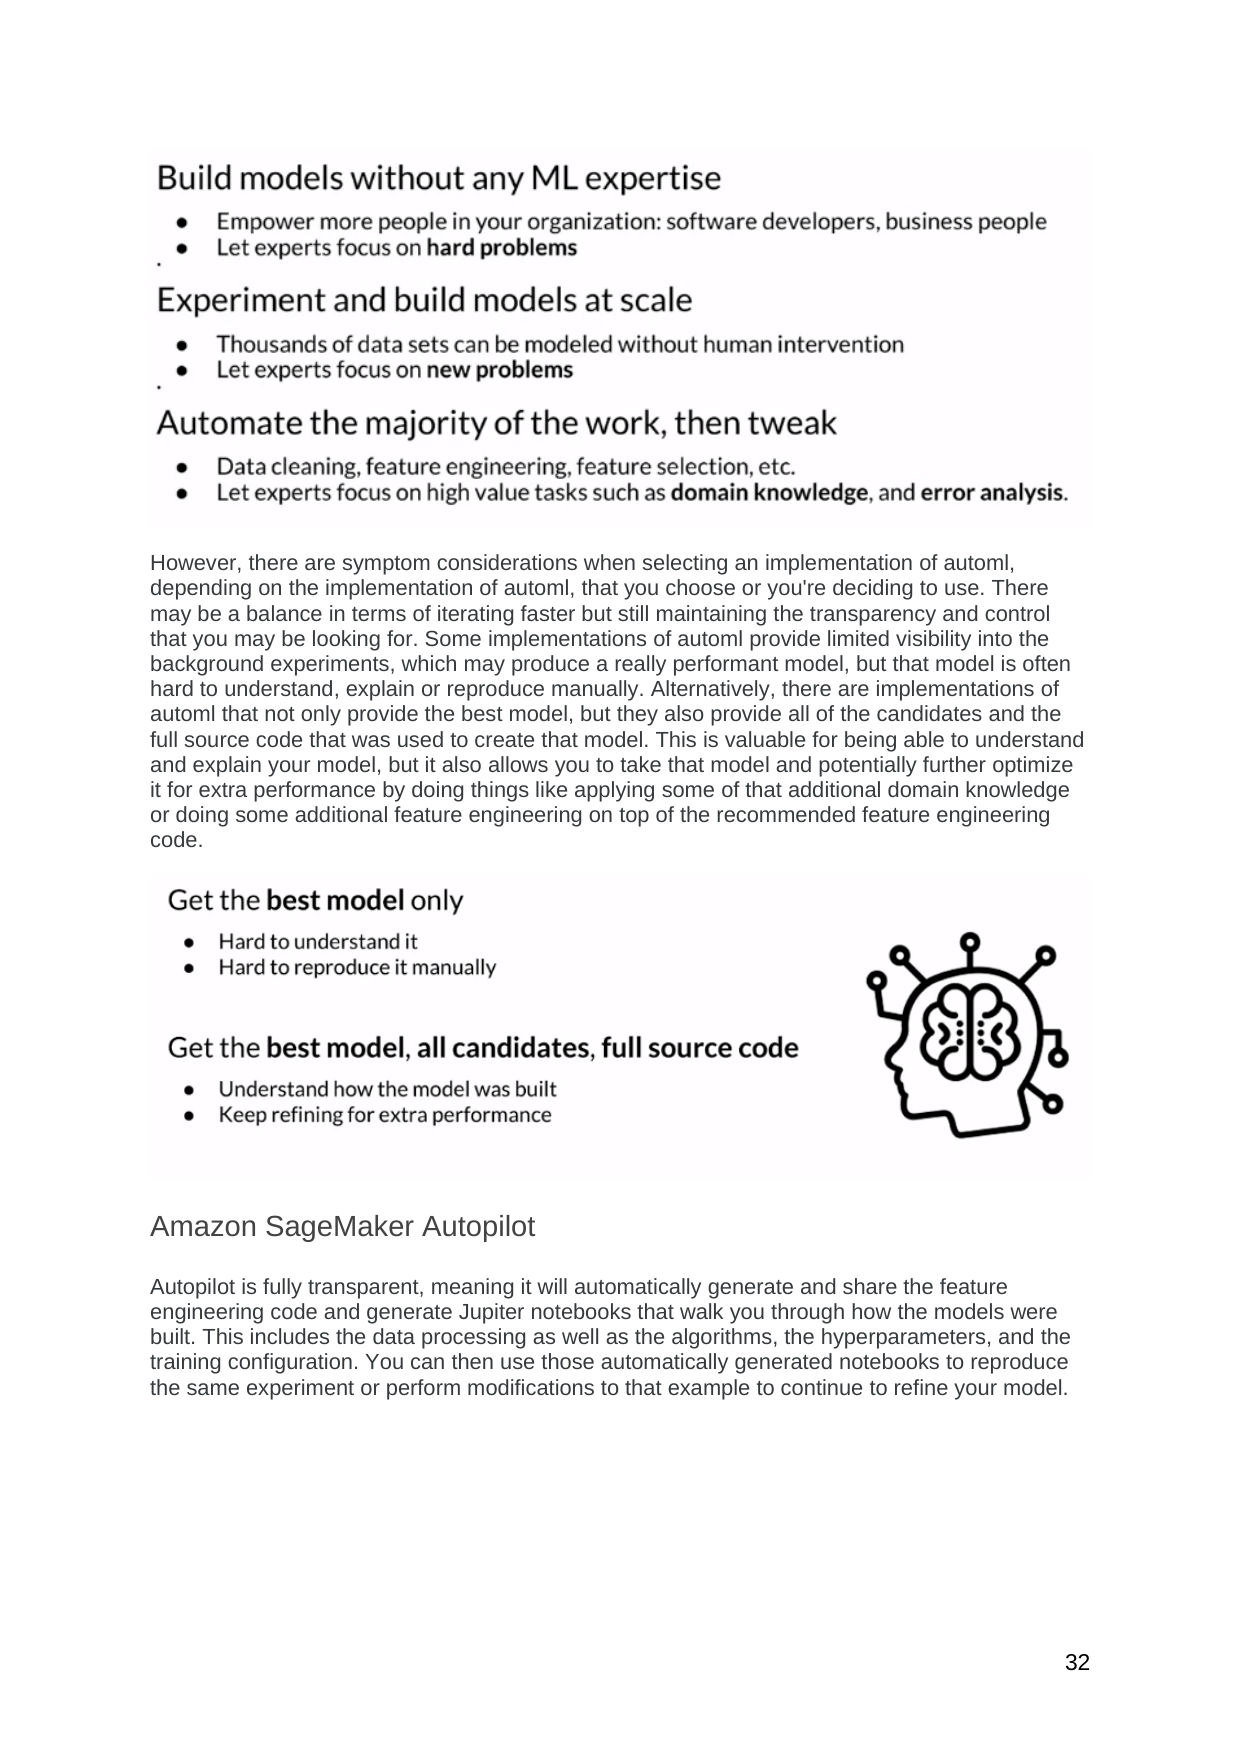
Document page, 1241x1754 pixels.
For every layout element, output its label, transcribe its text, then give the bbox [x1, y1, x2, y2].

picture [150, 150, 1091, 527]
picture [150, 875, 1091, 1178]
text Autopilot is fully transparent, meaning it will automatically generate and share the feature engineering code and generate Jupiter notebooks that walk you through how the models were built. This includes the data processing as well as the algorithms, the hyperparameters, and the training configuration. You can then use those automatically generated notebooks to reproduce the same experiment or perform modifications to that example to continue to refine your model. [150, 1273, 1090, 1399]
subtitle Amazon SageMaker Autopilot [150, 1209, 1090, 1242]
text However, there are symptom considerations when selecting an implementation of automl, depending on the implementation of automl, that you choose or you're deciding to use. There may be a balance in terms of iterating faster but still maintaining the transparency and control that you may be looking for. Some implementations of automl provide limited visibility into the background experiments, which may produce a really performant model, but that model is often hard to understand, explain or reproduce manually. Alternatively, there are implementations of automl that not only provide the best model, but they also provide all of the candidates and the full source code that was used to create that model. This is valuable for being able to understand and explain your model, but it also allows you to take that model and potentially further optimize it for extra performance by doing things like applying some of that additional domain knowledge or doing some additional feature engineering on top of the recommended feature engineering code. [150, 550, 1090, 852]
